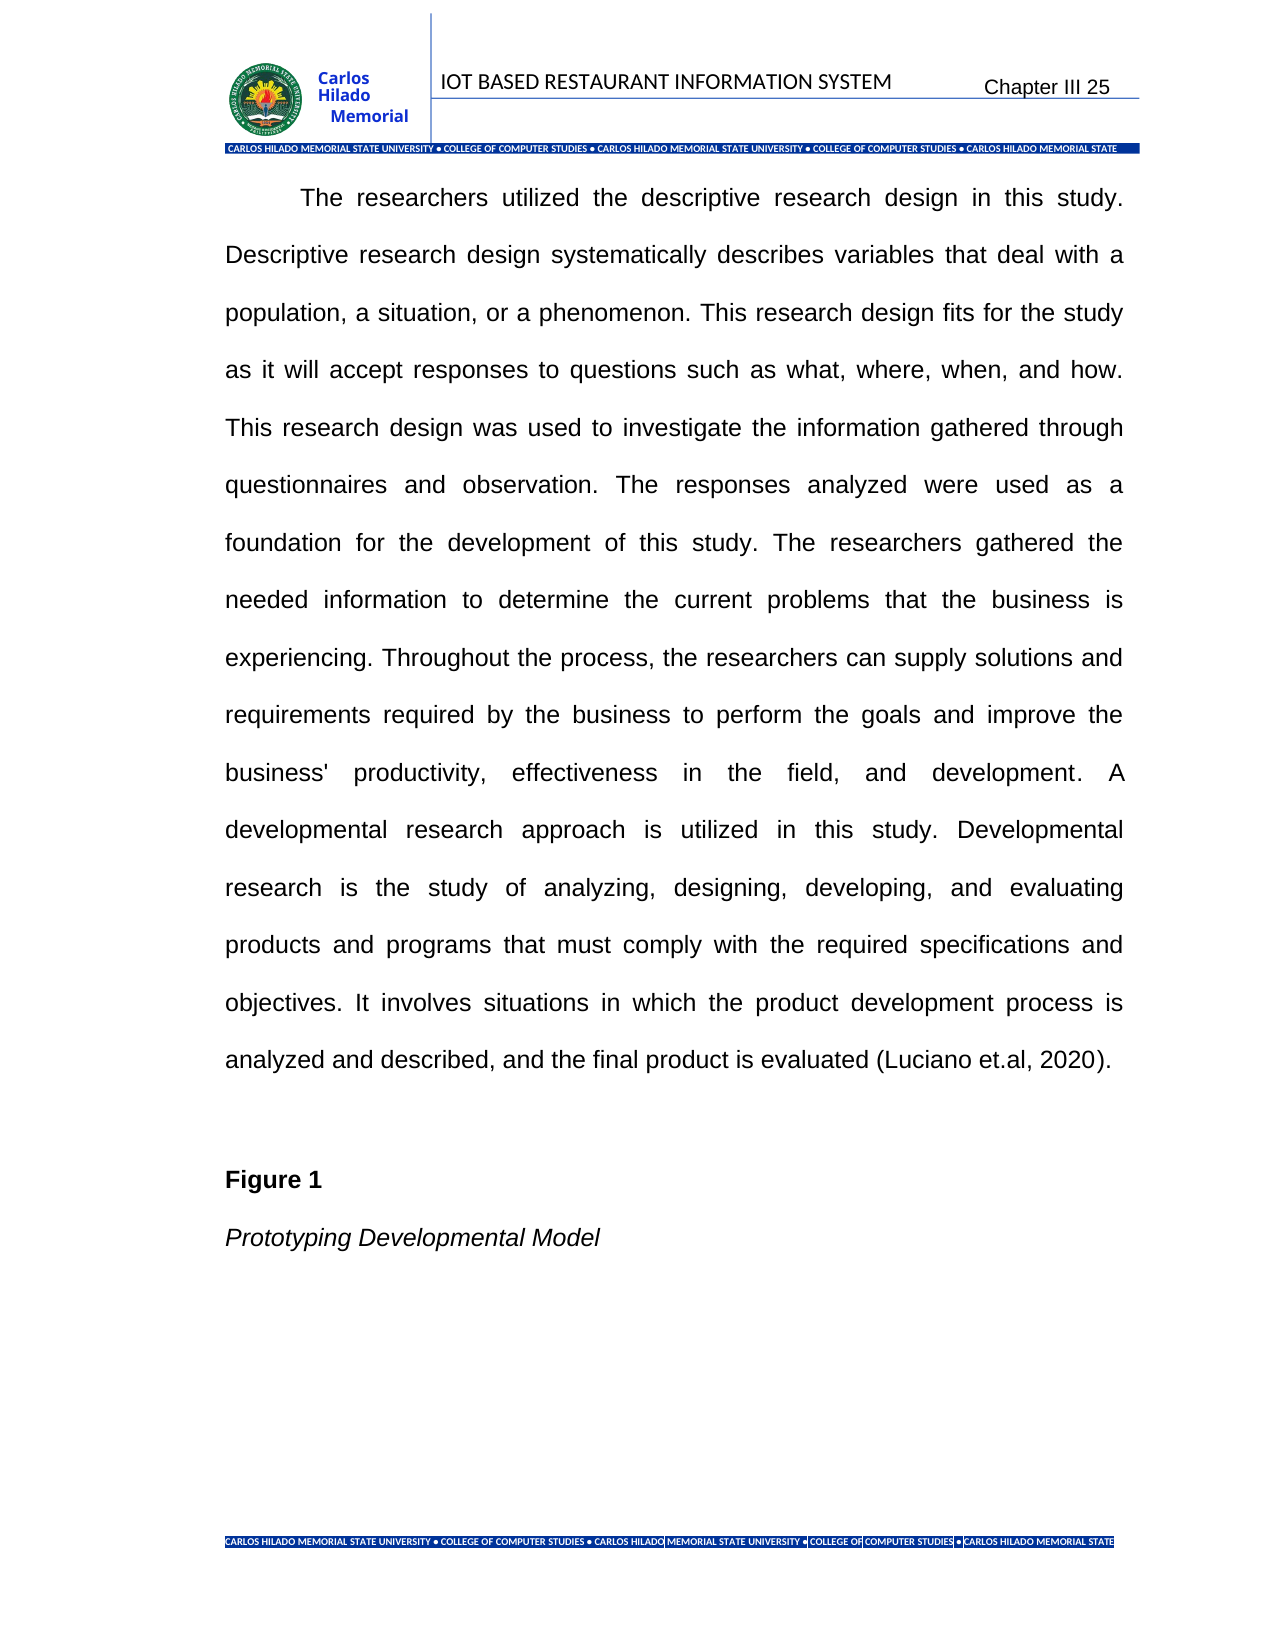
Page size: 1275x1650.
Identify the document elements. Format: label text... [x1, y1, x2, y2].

text Prototyping Developmental Model [225, 1223, 1125, 1252]
picture [229, 63, 302, 136]
text The researchers utilized the descriptive research design in this study. Descriptive research design systematically describes variables that deal with a population, a situation, or a phenomenon. This research design fits for the study as it will accept responses to questions such as what, where, when, and how. This research design was used to investigate the information gathered through questionnaires and observation. The responses analyzed were used as a foundation for the development of this study. The researchers gathered the needed information to determine the current problems that the business is experiencing. Throughout the process, the researchers can supply solutions and requirements required by the business to perform the goals and improve the business' productivity, effectiveness in the field, and development. A developmental research approach is utilized in this study. Developmental research is the study of analyzing, designing, developing, and evaluating products and programs that must comply with the required specifications and objectives. It involves situations in which the product development process is analyzed and described, and the final product is evaluated (Luciano et.al, 2020). [225, 150, 1125, 1074]
text Figure 1 [225, 1166, 1125, 1194]
